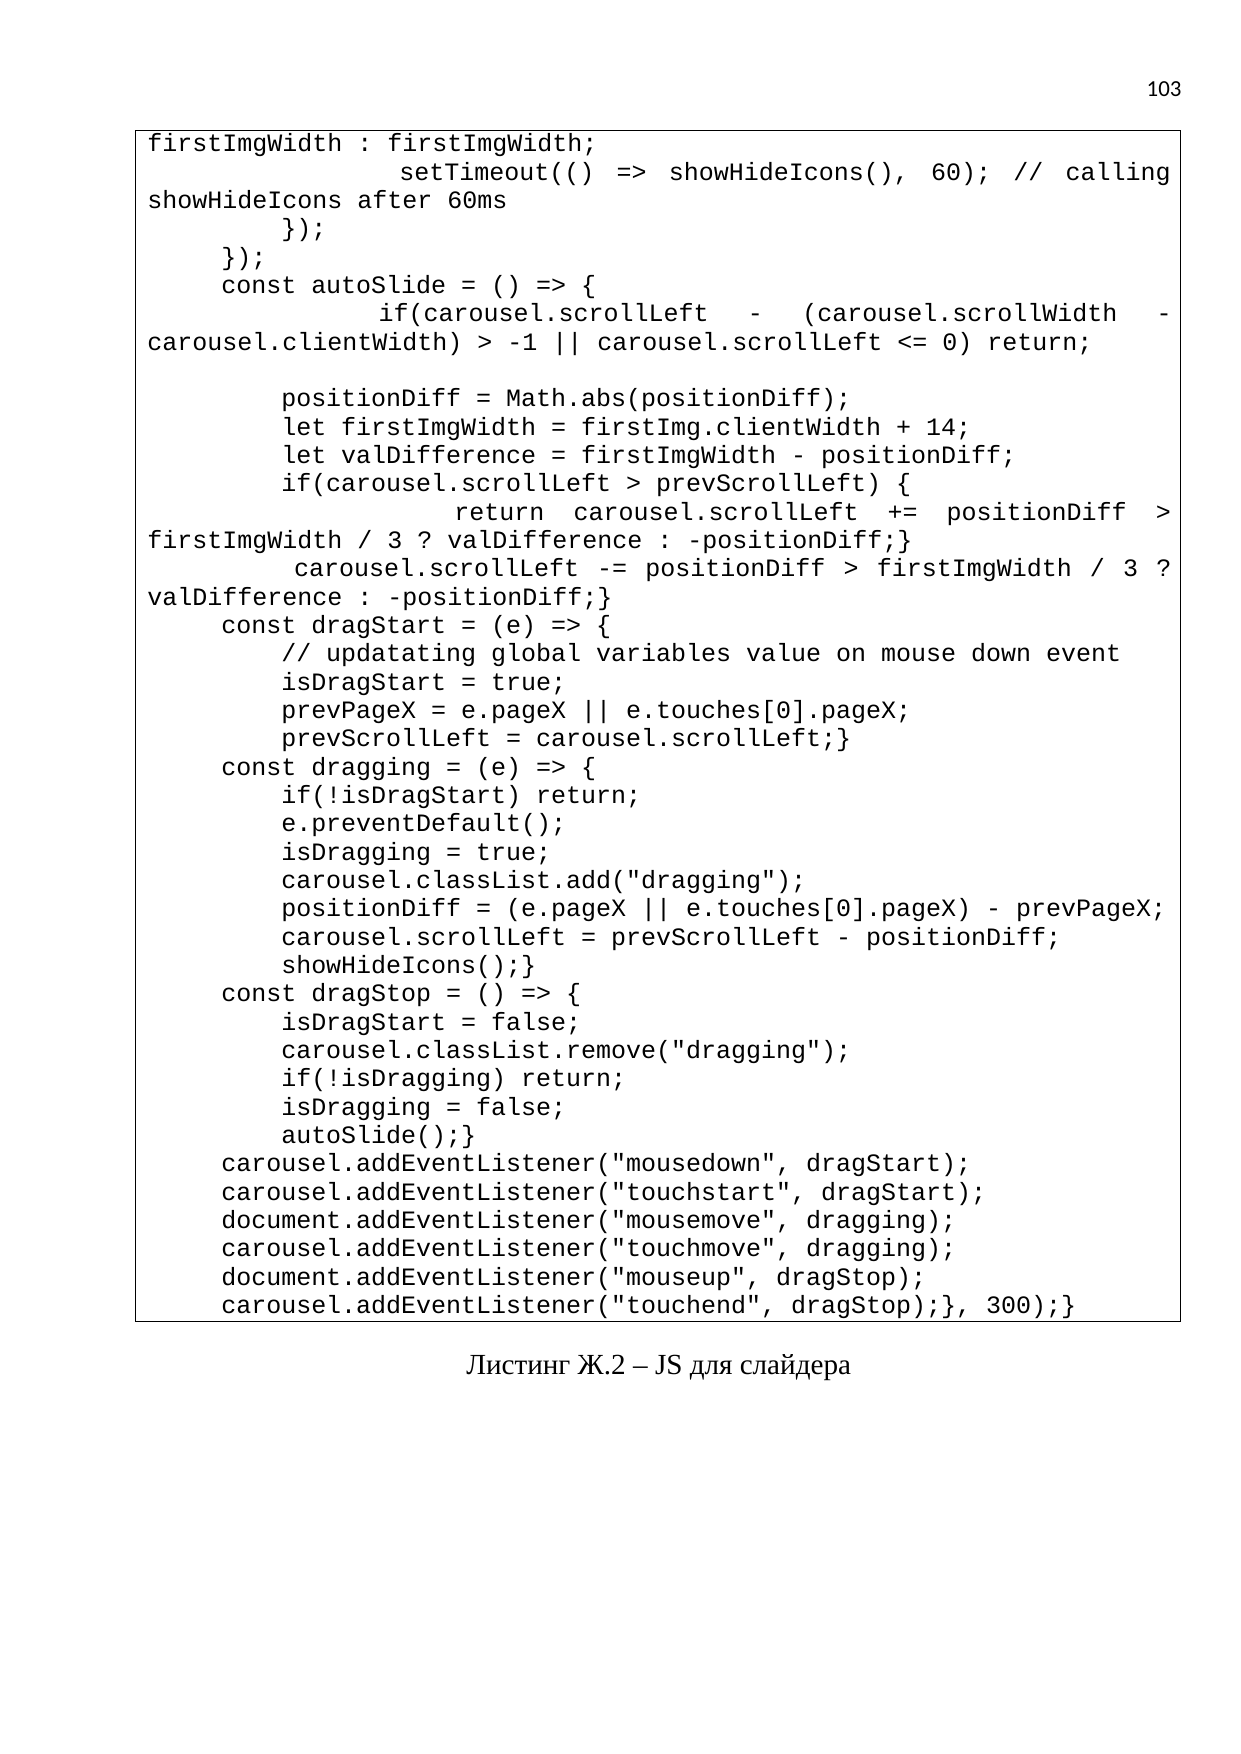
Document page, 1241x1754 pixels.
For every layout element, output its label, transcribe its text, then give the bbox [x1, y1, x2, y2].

text Листинг Ж.2 – JS для слайдера [136, 1347, 1181, 1381]
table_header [136, 131, 1180, 1321]
